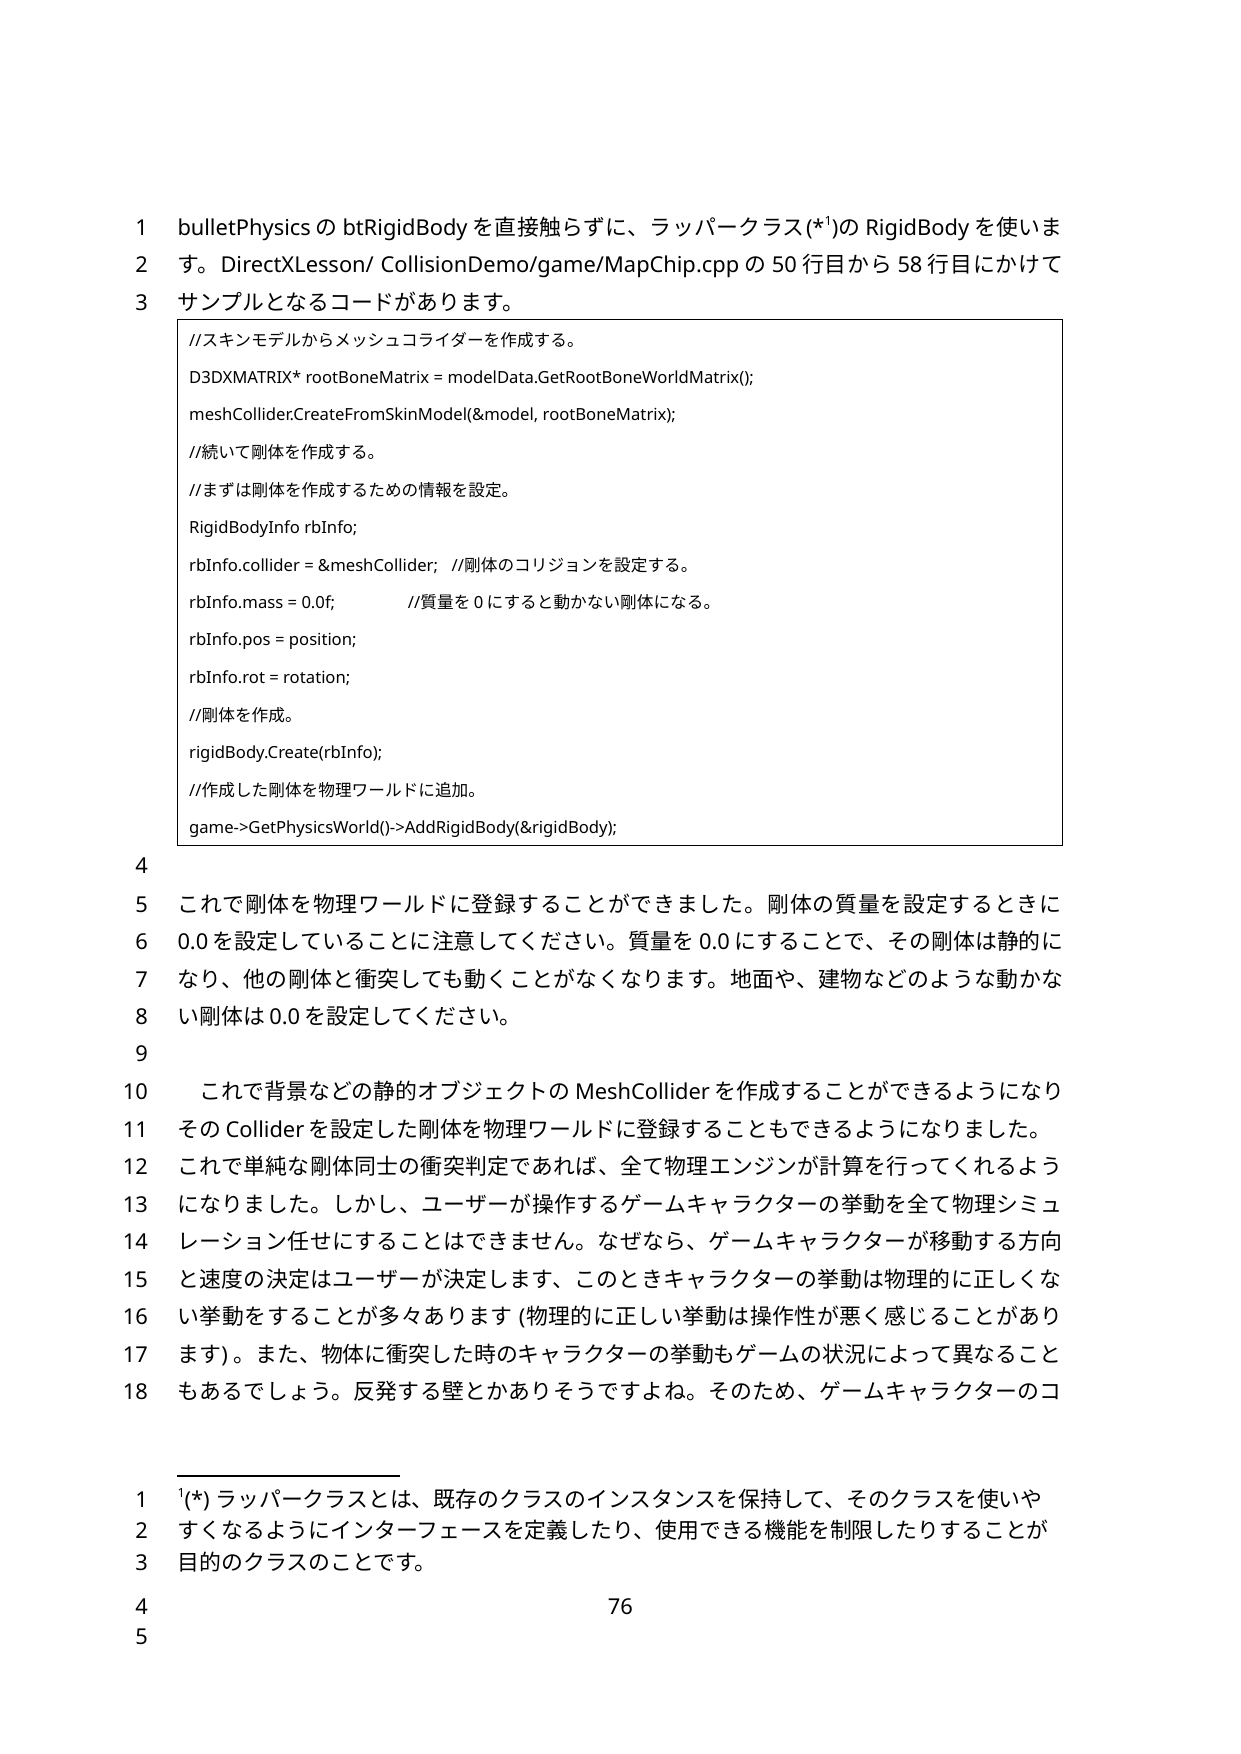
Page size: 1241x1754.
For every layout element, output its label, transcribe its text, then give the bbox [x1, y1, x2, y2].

table_header //スキンモデルからメッシュコライダーを作成する。 D3DXMATRIX* rootBoneMatrix = modelData.GetRootBoneWorldMatrix(); meshCollider.CreateFromSkinModel(&model, rootBoneMatrix); //続いて剛体を作成する。 //まずは剛体を作成するための情報を設定。 RigidBodyInfo rbInfo; rbInfo.collider = &meshCollider; //剛体のコリジョンを設定する。 rbInfo.mass = 0.0f; //質量を0にすると動かない剛体になる。 rbInfo.pos = position; rbInfo.rot = rotation; //剛体を作成。 rigidBody.Create(rbInfo); //作成した剛体を物理ワールドに追加。 game->GetPhysicsWorld()->AddRigidBody(&rigidBody); [178, 320, 1062, 845]
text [177, 207, 1063, 319]
text これで背景などの静的オブジェクトのMeshColliderを作成することができるようになり、そのColliderを設定した剛体を物理ワールドに登録することもできるようになりました。 [177, 1071, 1063, 1146]
text これで剛体を物理ワールドに登録することができました。剛体の質量を設定するときに0.0を設定していることに注意してください。質量を0.0にすることで、その剛体は静的になり、他の剛体と衝突しても動くことがなくなります。地面や、建物などのような動かない剛体は0.0を設定してください。 [177, 884, 1063, 1034]
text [177, 1146, 1063, 1409]
